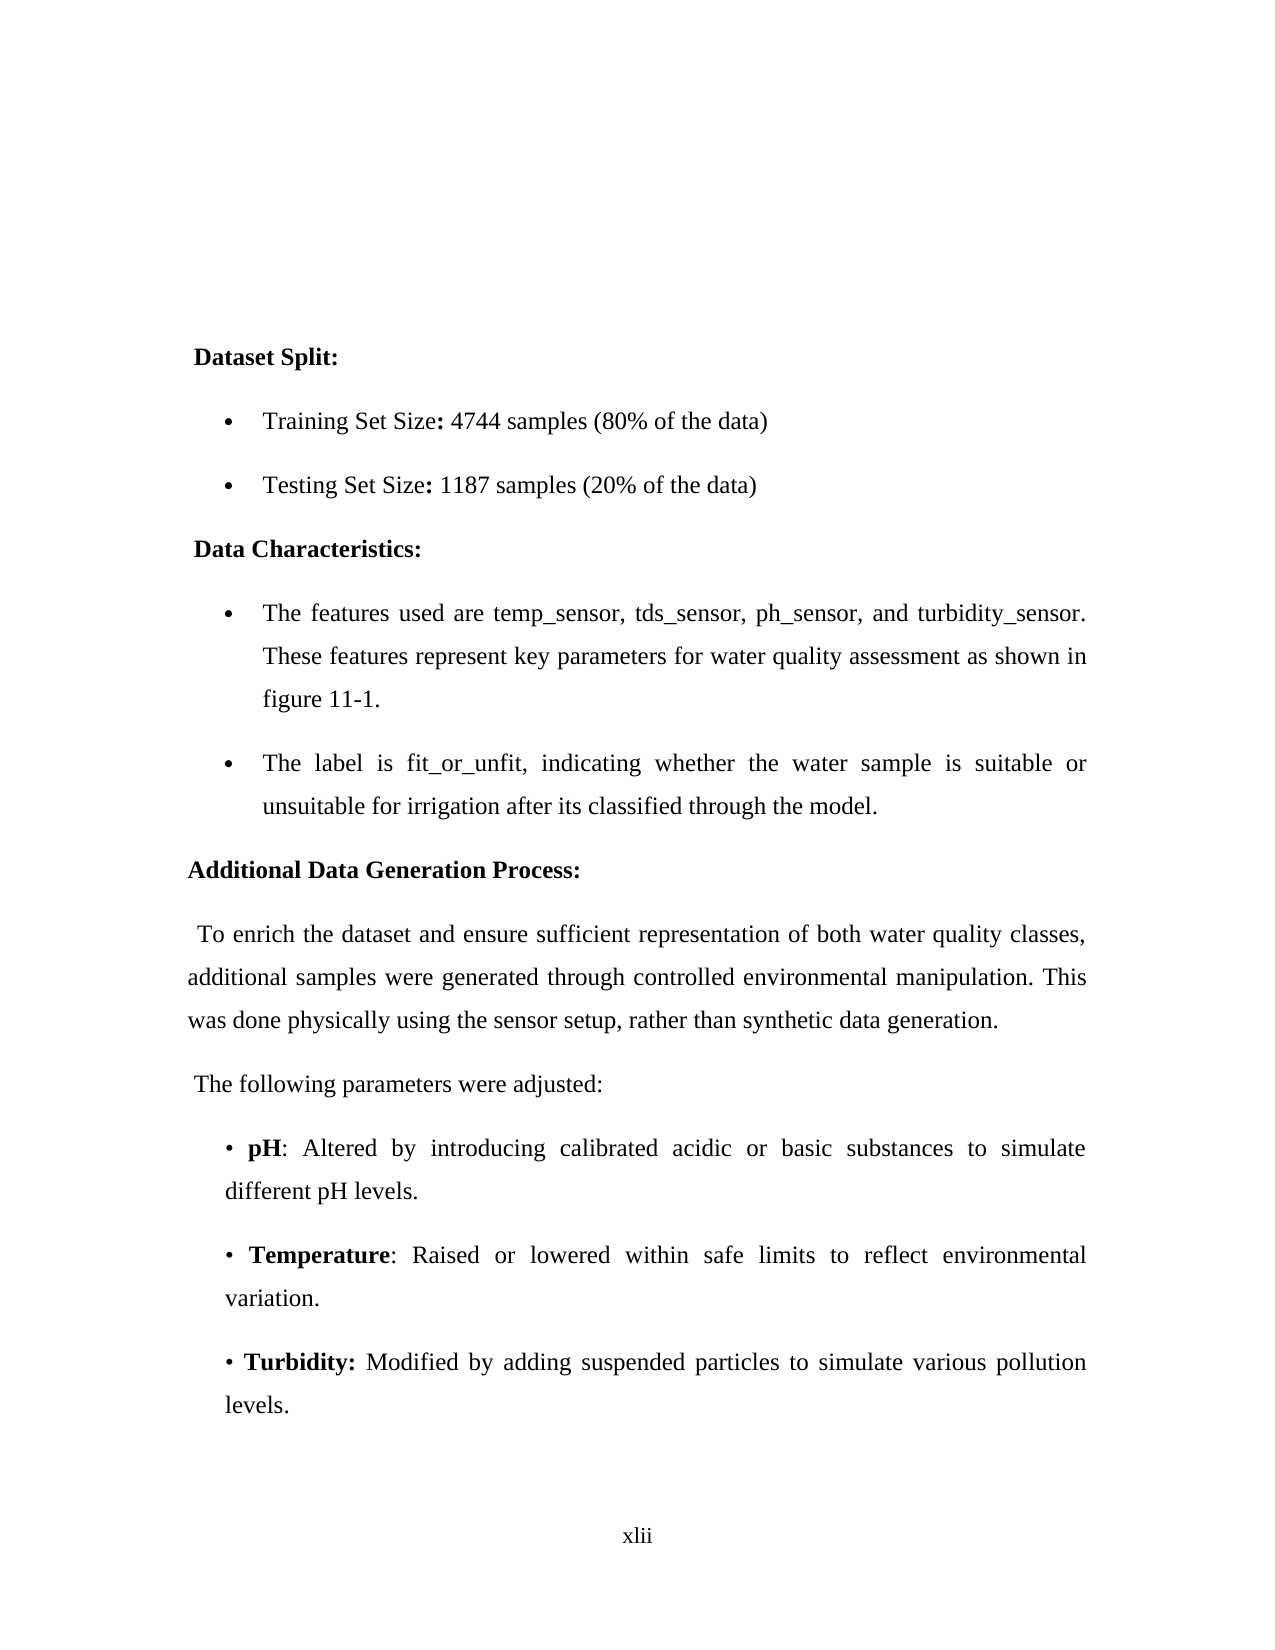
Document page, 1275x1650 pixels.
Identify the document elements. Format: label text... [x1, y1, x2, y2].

text The following parameters were adjusted: [187, 1069, 1087, 1098]
text • pH: Altered by introducing calibrated acidic or basic substances to simulate different pH levels. [225, 1133, 1087, 1205]
list The features used are temp_sensor, tds_sensor, ph_sensor, and turbidity_sensor. These features represent key parameters for water quality assessment as shown in figure 11-1. [225, 598, 1087, 713]
text To enrich the dataset and ensure sufficient representation of both water quality classes, additional samples were generated through controlled environmental manipulation. This was done physically using the sensor setup, rather than synthetic data generation. [187, 919, 1087, 1034]
text • Temperature: Raised or lowered within safe limits to reflect environmental variation. [225, 1240, 1087, 1312]
list The label is fit_or_unfit, indicating whether the water sample is suitable or unsuitable for irrigation after its classified through the model. [225, 748, 1087, 820]
text Additional Data Generation Process: [187, 855, 1087, 884]
list Training Set Size: 4744 samples (80% of the data) [225, 406, 1087, 434]
text Dataset Split: [187, 342, 1087, 371]
text Data Characteristics: [187, 534, 1087, 562]
list Testing Set Size: 1187 samples (20% of the data) [225, 470, 1087, 498]
text • Turbidity: Modified by adding suspended particles to simulate various pollution levels. [225, 1347, 1087, 1419]
